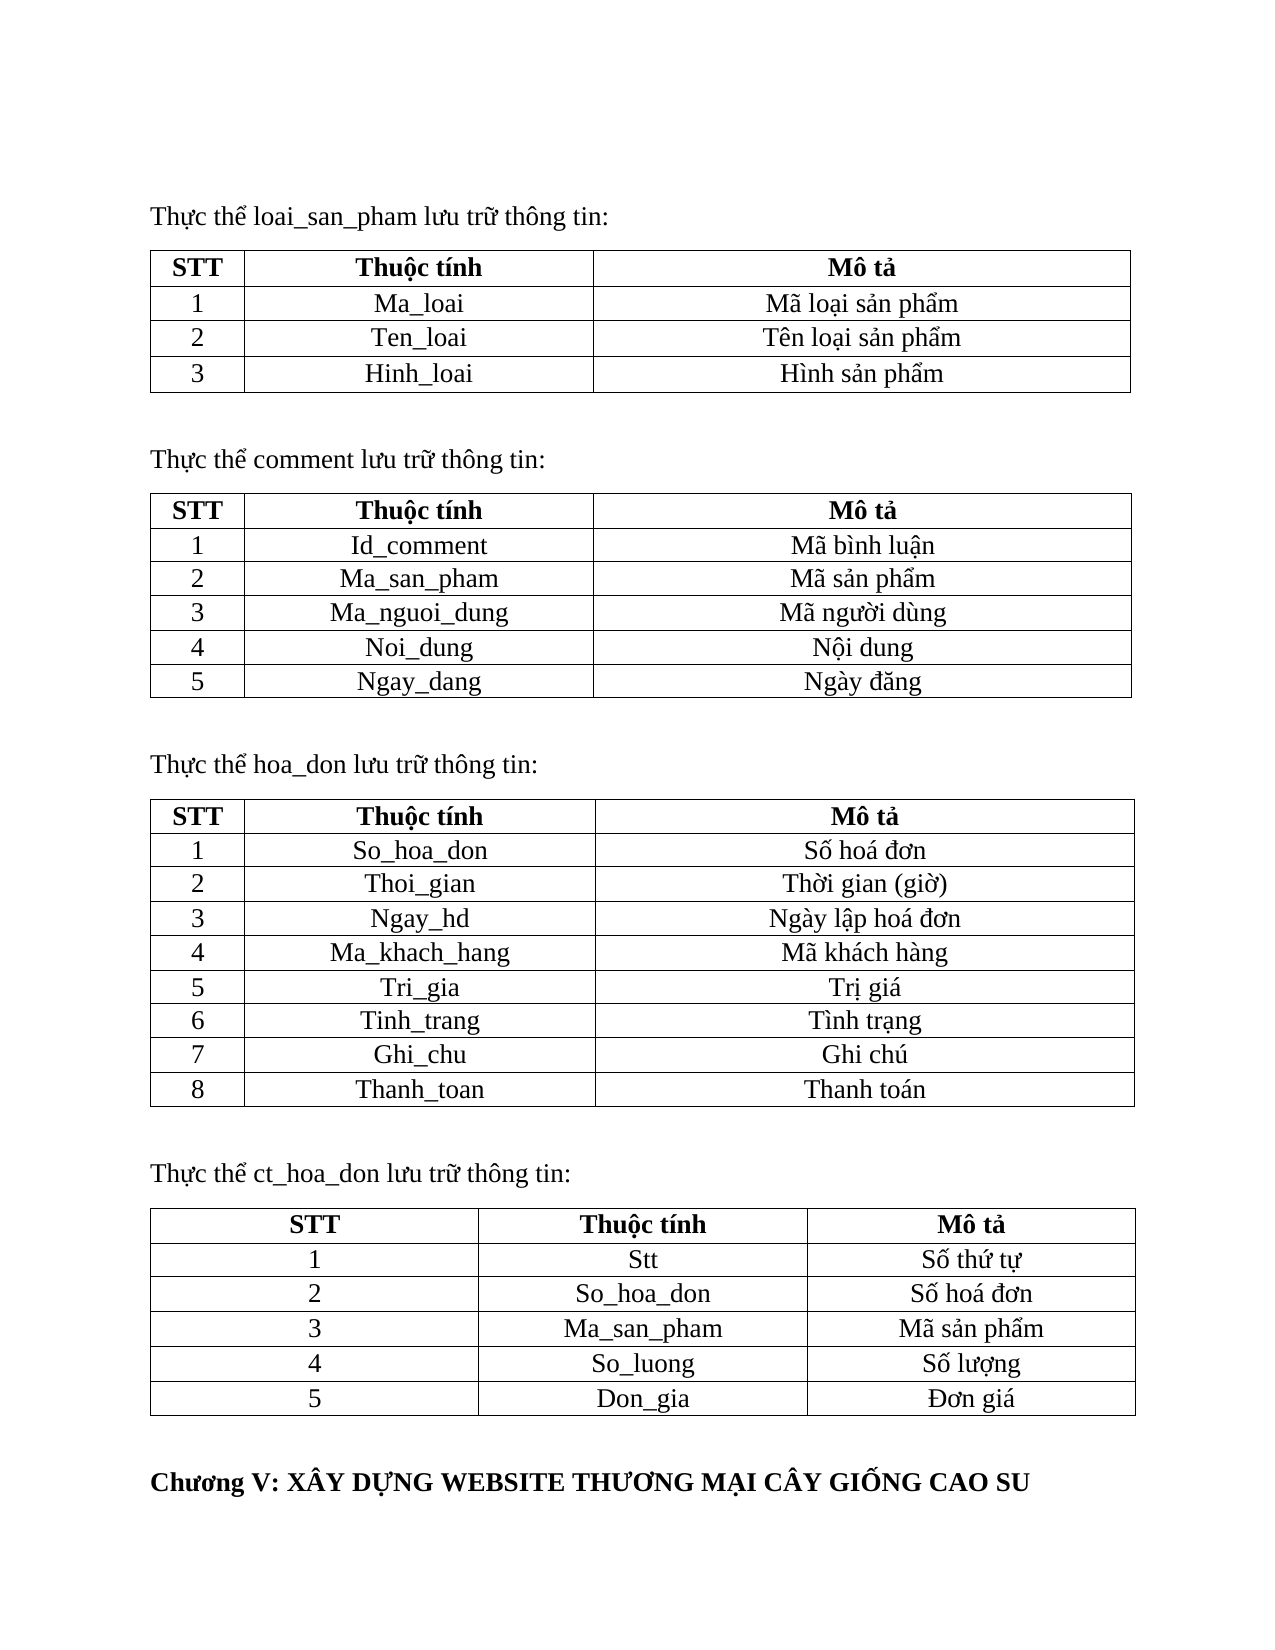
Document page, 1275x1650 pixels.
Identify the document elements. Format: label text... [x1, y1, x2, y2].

table_cell Ghi_chu [245, 1038, 595, 1072]
table_cell Ngay_dang [245, 665, 593, 697]
table_cell Ma_khach_hang [245, 936, 595, 970]
table_cell Ngày đăng [594, 665, 1131, 697]
table_cell So_hoa_don [479, 1277, 807, 1311]
table_cell Ma_san_pham [479, 1312, 807, 1346]
table_cell 3 [151, 357, 244, 392]
table_cell Mã người dùng [594, 596, 1131, 630]
table_cell Thanh_toan [245, 1073, 595, 1106]
table_cell Ngay_hd [245, 902, 595, 935]
table_cell 3 [151, 1312, 478, 1346]
table_cell Tri_gia [245, 971, 595, 1003]
table_cell Thanh toán [596, 1073, 1134, 1106]
table_cell Mã sản phẩm [808, 1312, 1135, 1346]
table_cell Ten_loai [245, 321, 593, 356]
table_cell Id_comment [245, 529, 593, 561]
table_header Mô tả [594, 251, 1130, 286]
table_cell 2 [151, 1277, 478, 1311]
table_cell Mã sản phẩm [594, 562, 1131, 595]
table_cell Số lượng [808, 1347, 1135, 1381]
table_cell Don_gia [479, 1382, 807, 1415]
table_cell 1 [151, 287, 244, 320]
table_header Mô tả [808, 1209, 1135, 1243]
table_cell Noi_dung [245, 631, 593, 664]
table_cell Ma_loai [245, 287, 593, 320]
table_cell So_luong [479, 1347, 807, 1381]
table_cell Mã khách hàng [596, 936, 1134, 970]
table_cell Tên loại sản phẩm [594, 321, 1130, 356]
table_header STT [151, 251, 244, 286]
table_cell Số thứ tự [808, 1244, 1135, 1276]
table_cell Ngày lập hoá đơn [596, 902, 1134, 935]
table_cell 3 [151, 596, 244, 630]
table_cell Mã loại sản phẩm [594, 287, 1130, 320]
table_header Mô tả [596, 800, 1134, 833]
table_cell 4 [151, 1347, 478, 1381]
table_header Thuộc tính [245, 800, 595, 833]
table_cell 4 [151, 631, 244, 664]
table_cell Thời gian (giờ) [596, 867, 1134, 901]
table_cell Nội dung [594, 631, 1131, 664]
table_cell 2 [151, 321, 244, 356]
table_header Thuộc tính [479, 1209, 807, 1243]
text Thực thể loai_san_pham lưu trữ thông tin: [150, 200, 1125, 231]
table_cell 2 [151, 867, 244, 901]
table_cell Mã bình luận [594, 529, 1131, 561]
table_cell Hinh_loai [245, 357, 593, 392]
table_cell Đơn giá [808, 1382, 1135, 1415]
table_cell Ma_nguoi_dung [245, 596, 593, 630]
table_cell 7 [151, 1038, 244, 1072]
table_cell 3 [151, 902, 244, 935]
text Thực thể ct_hoa_don lưu trữ thông tin: [150, 1157, 1125, 1188]
table_cell Trị giá [596, 971, 1134, 1003]
table_header Thuộc tính [245, 494, 593, 528]
table_cell Tinh_trang [245, 1004, 595, 1037]
text Thực thể comment lưu trữ thông tin: [150, 443, 1125, 474]
table_cell Hình sản phẩm [594, 357, 1130, 392]
table_cell 5 [151, 665, 244, 697]
table_cell Số hoá đơn [808, 1277, 1135, 1311]
table_cell 5 [151, 971, 244, 1003]
table_header STT [151, 800, 244, 833]
table_cell 1 [151, 834, 244, 866]
table_header Thuộc tính [245, 251, 593, 286]
table_cell Stt [479, 1244, 807, 1276]
table_header STT [151, 1209, 478, 1243]
table_cell 2 [151, 562, 244, 595]
table_cell 1 [151, 529, 244, 561]
table_cell Ma_san_pham [245, 562, 593, 595]
table_cell Thoi_gian [245, 867, 595, 901]
table_cell 4 [151, 936, 244, 970]
table_cell Số hoá đơn [596, 834, 1134, 866]
table_header Mô tả [594, 494, 1131, 528]
table_cell So_hoa_don [245, 834, 595, 866]
table_cell Ghi chú [596, 1038, 1134, 1072]
table_header STT [151, 494, 244, 528]
text Thực thể hoa_don lưu trữ thông tin: [150, 748, 1125, 780]
table_cell 8 [151, 1073, 244, 1106]
table_cell 5 [151, 1382, 478, 1415]
table_cell 6 [151, 1004, 244, 1037]
table_cell 1 [151, 1244, 478, 1276]
text Chương V: XÂY DỰNG WEBSITE THƯƠNG MẠI CÂY GIỐNG CAO SU [150, 1466, 1125, 1497]
table_cell Tình trạng [596, 1004, 1134, 1037]
